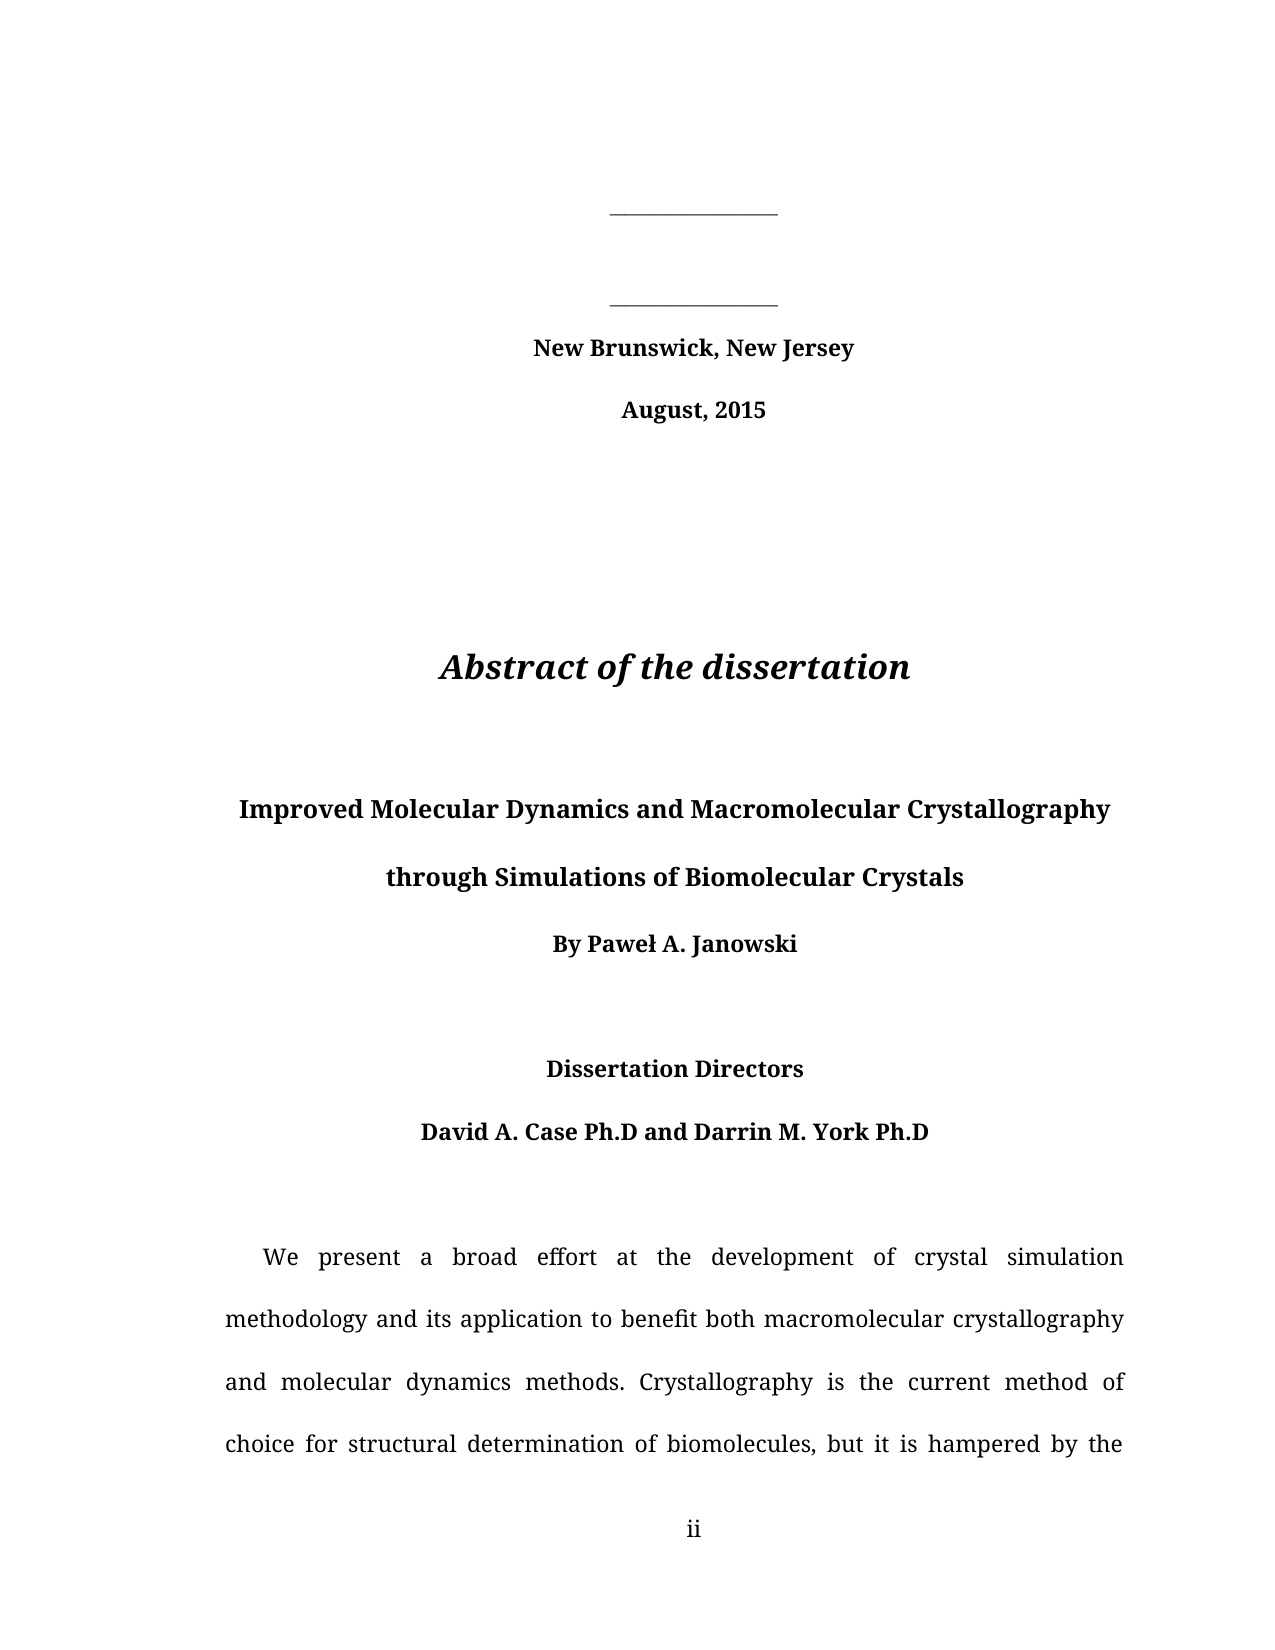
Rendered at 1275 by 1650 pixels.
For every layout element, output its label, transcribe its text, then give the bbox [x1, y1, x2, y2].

text Dissertation Directors [225, 1053, 1125, 1084]
text August, 2015 [225, 394, 1125, 425]
text David A. Case Ph.D and Darrin M. York Ph.D [225, 1115, 1125, 1147]
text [225, 1240, 1125, 1459]
text ______________________ [225, 286, 1125, 309]
text Improved Molecular Dynamics and Macromolecular Crystallography through Simulations of Biomolecular Crystals [225, 792, 1125, 894]
text New Brunswick, New Jersey [225, 332, 1125, 363]
text By Paweł A. Janowski [225, 928, 1125, 959]
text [225, 195, 1125, 218]
subtitle Abstract of the dissertation [225, 644, 1125, 689]
